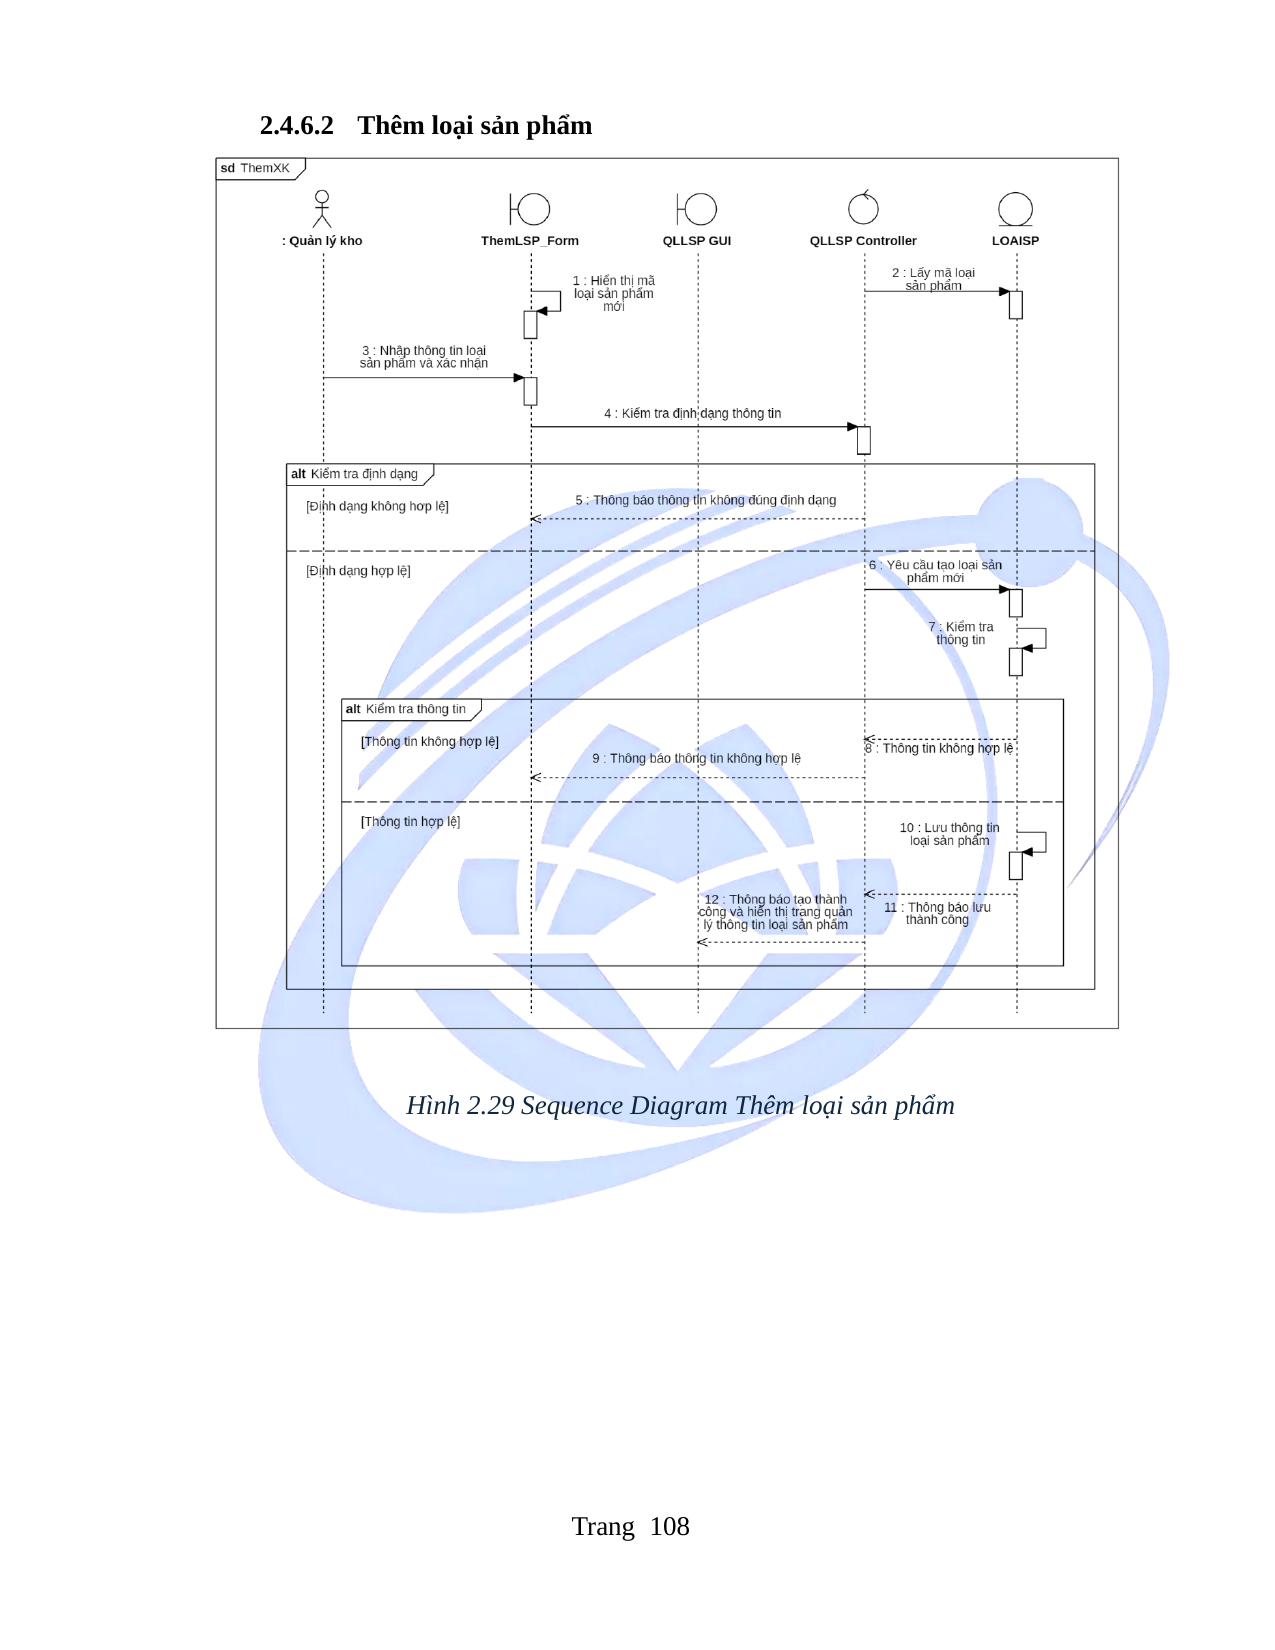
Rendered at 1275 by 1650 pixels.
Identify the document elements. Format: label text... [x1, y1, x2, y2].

picture [207, 148, 1157, 1067]
subtitle Thêm loại sản phẩm [259, 109, 1156, 140]
subtitle Phương pháp xác nhận phạm vi [216, 478, 1192, 1230]
